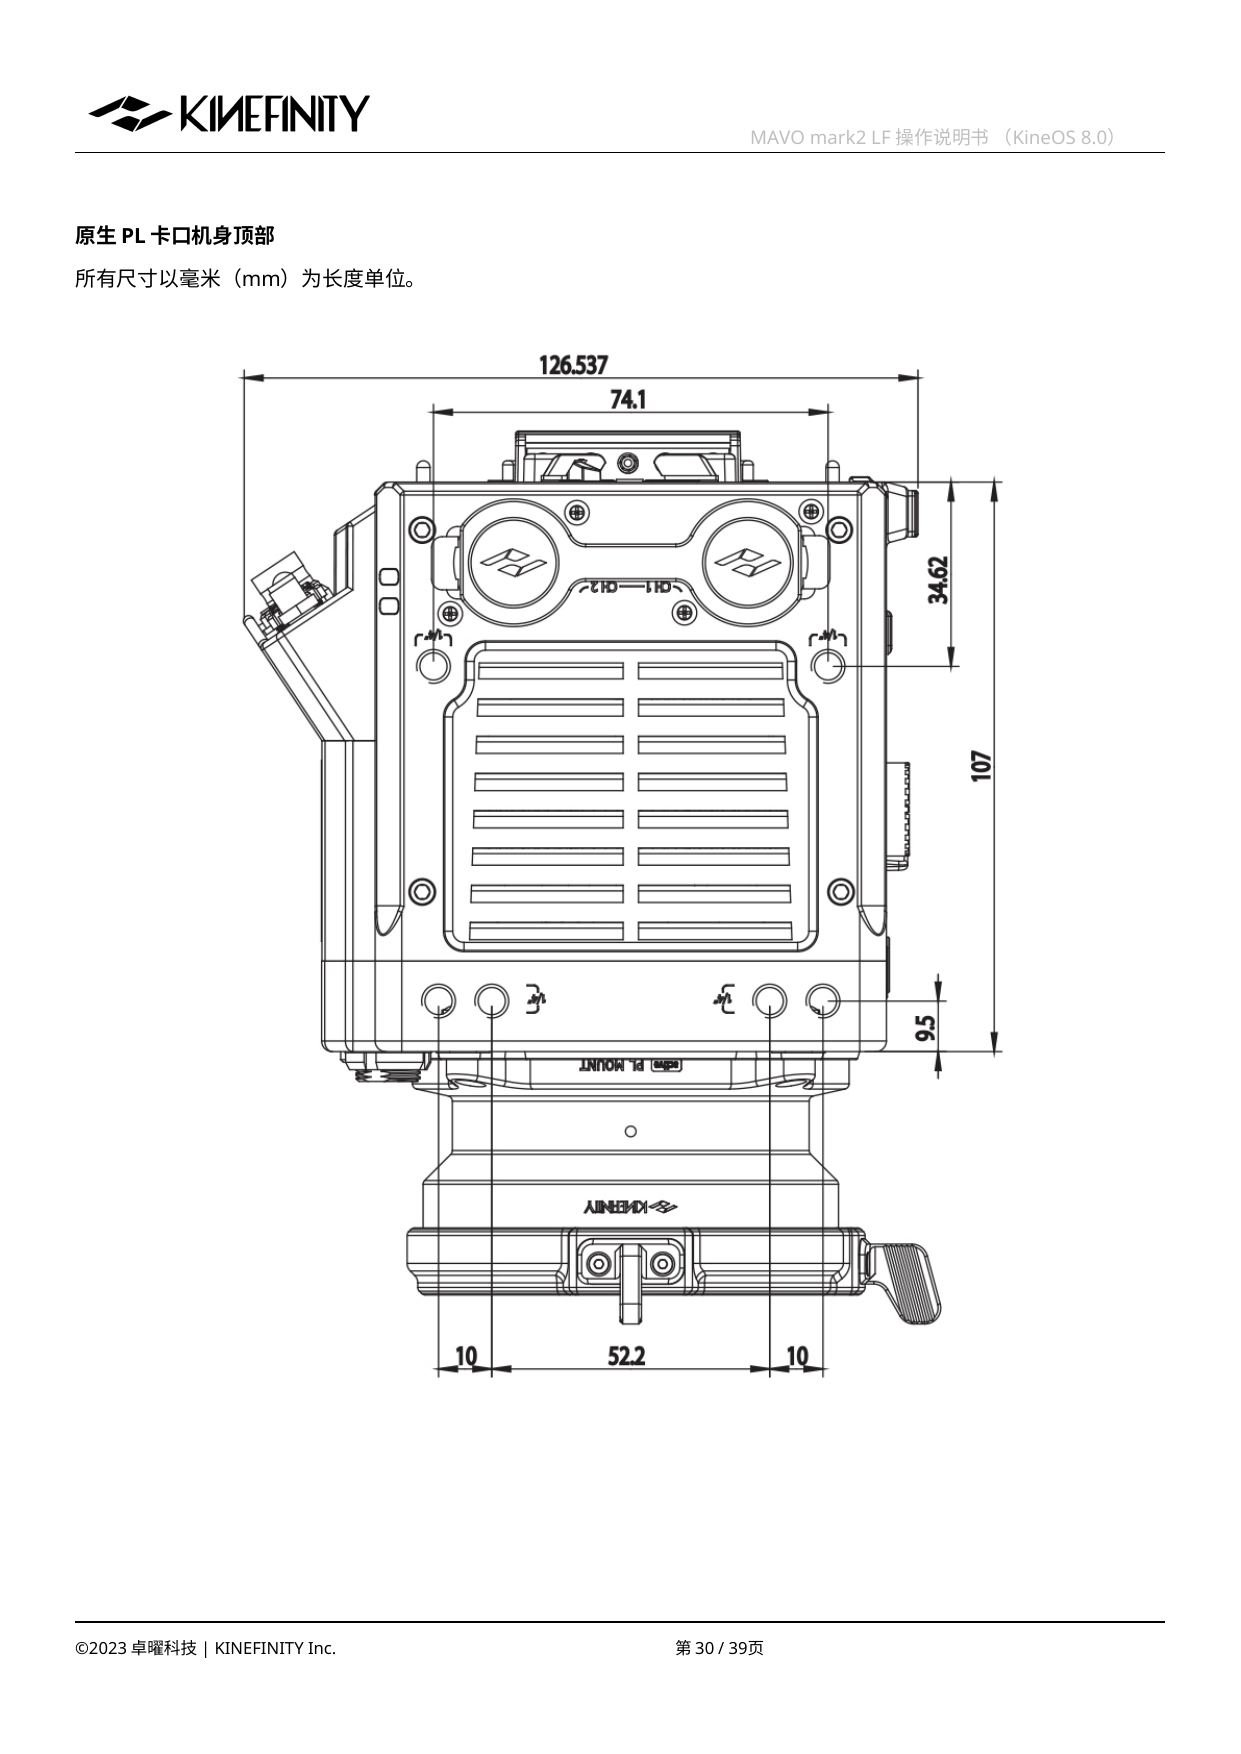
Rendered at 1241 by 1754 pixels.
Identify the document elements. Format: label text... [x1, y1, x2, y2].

picture [75, 75, 388, 145]
text 原生PL卡口机身顶部 [75, 219, 1165, 249]
text 所有尺寸以毫米（mm）为长度单位。 [75, 262, 1165, 292]
picture [99, 345, 1141, 1387]
